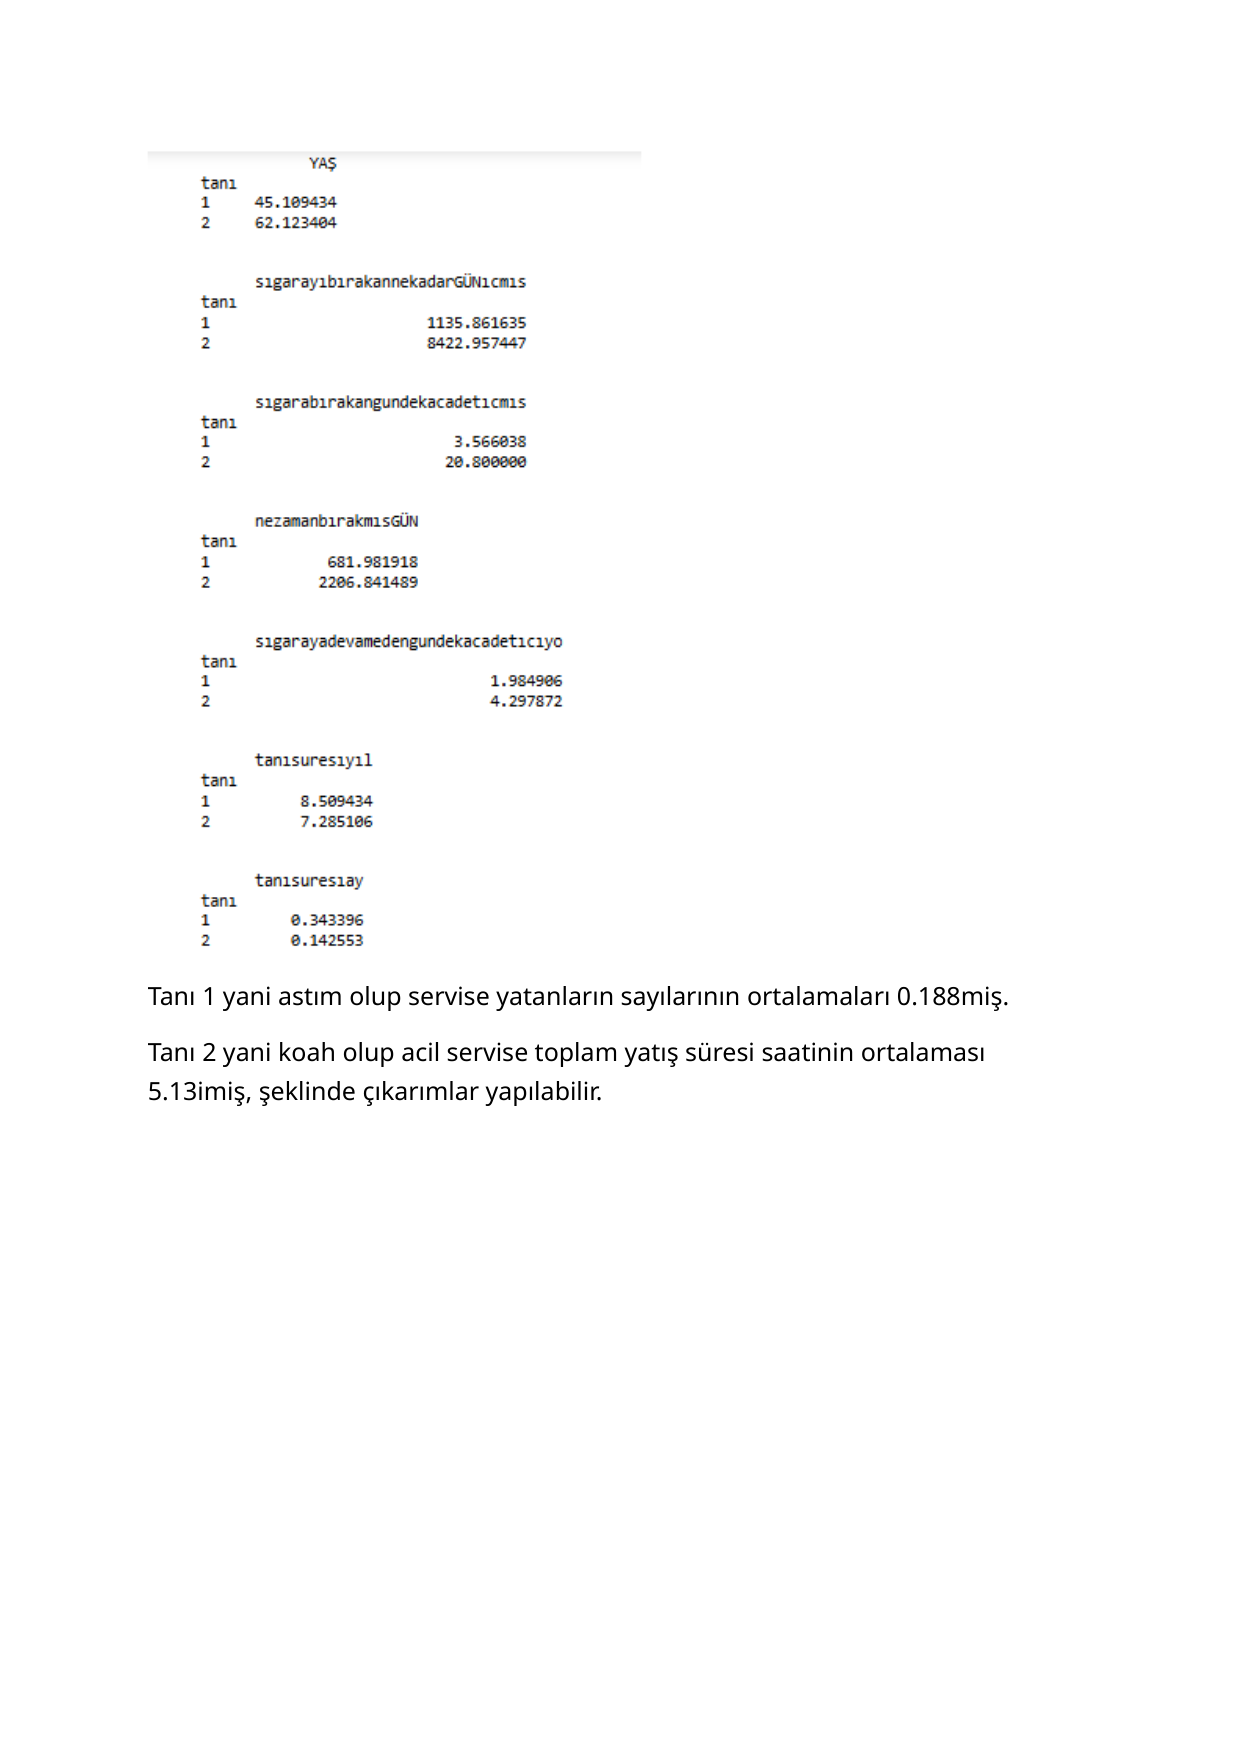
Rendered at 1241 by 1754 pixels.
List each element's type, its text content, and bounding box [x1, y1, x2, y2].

picture [147, 147, 642, 957]
text Tanı 1 yani astım olup servise yatanların sayılarının ortalamaları 0.188miş. [148, 979, 1093, 1013]
text Tanı 2 yani koah olup acil servise toplam yatış süresi saatinin ortalaması 5.13imiş, şeklinde çıkarımlar yapılabilir. [148, 1035, 1093, 1108]
